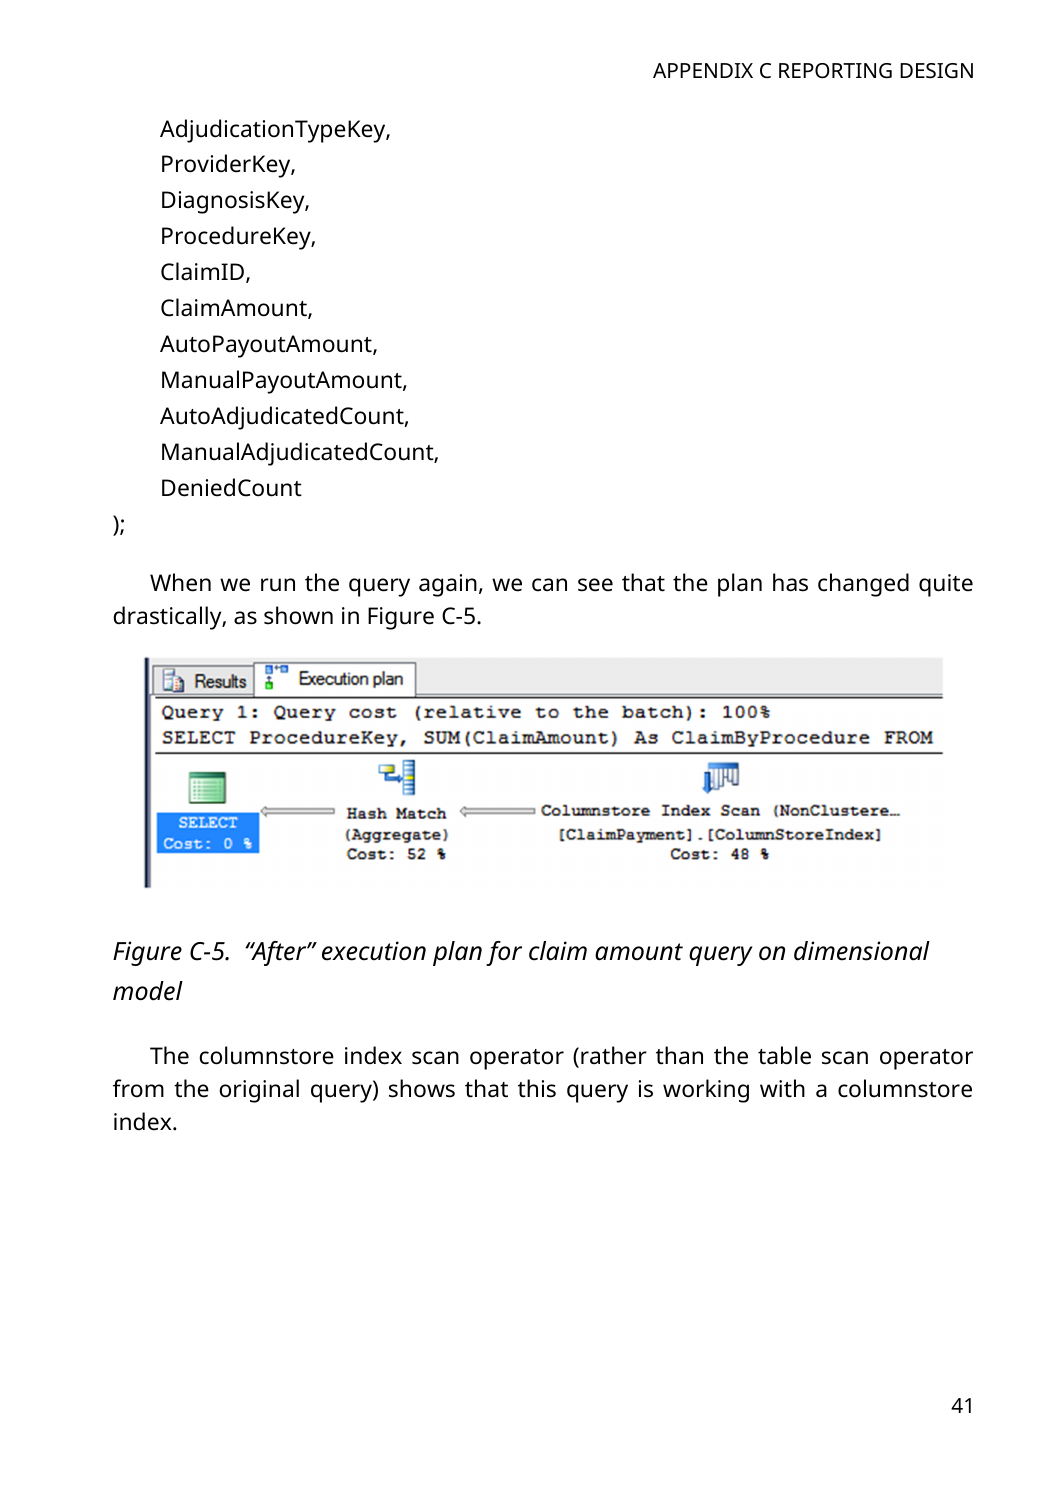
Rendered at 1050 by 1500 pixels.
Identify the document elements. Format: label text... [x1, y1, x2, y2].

text AutoAdjudicatedCount, [112, 400, 975, 431]
text DiagnosisKey, [112, 184, 975, 216]
text The columnstore index scan operator (rather than the table scan operator from the original query) shows that this query is working with a columnstore index. [112, 1037, 975, 1137]
text ClaimID, [112, 256, 975, 287]
text ProcedureKey, [112, 220, 975, 252]
text ); [112, 508, 975, 539]
text ClaimAmount, [112, 292, 975, 323]
text AutoPayoutAmount, [112, 328, 975, 359]
text When we run the query again, we can see that the plan has changed quite drastically, as shown in Figure C-5. [112, 564, 975, 631]
text ProviderKey, [112, 148, 975, 180]
text DeniedCount [112, 472, 975, 503]
text Figure C-5. “After” execution plan for claim amount query on dimensional model [112, 934, 975, 1007]
text ManualAdjudicatedCount, [112, 436, 975, 467]
text ManualPayoutAmount, [112, 364, 975, 395]
picture [143, 656, 944, 889]
text AdjudicationTypeKey, [112, 112, 975, 144]
